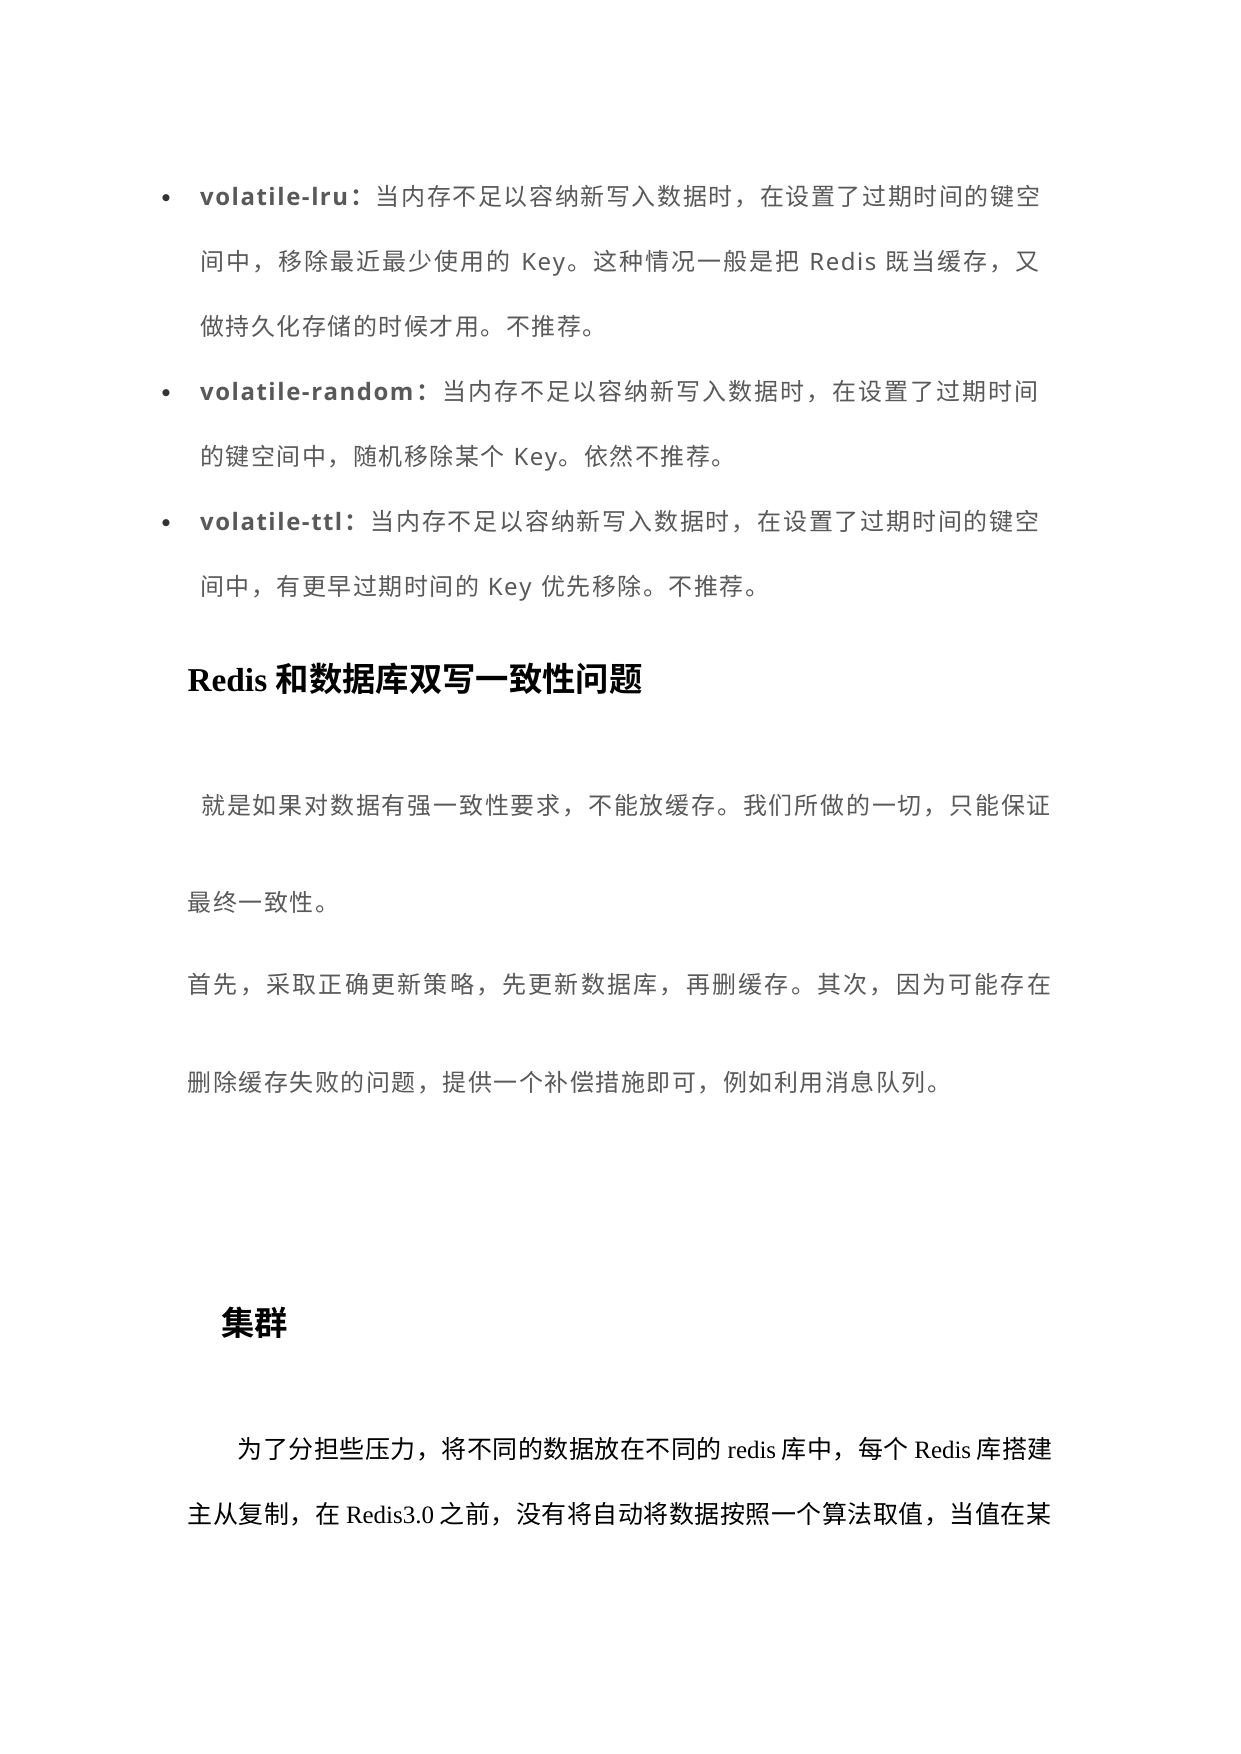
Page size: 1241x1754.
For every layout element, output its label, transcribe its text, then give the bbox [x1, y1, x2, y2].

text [187, 1415, 1053, 1545]
subtitle Redis 和数据库双写一致性问题 [187, 644, 1053, 709]
subtitle 集群 [187, 1288, 1053, 1353]
text 首先，采取正确更新策略，先更新数据库，再删缓存。其次，因为可能存在删除缓存失败的问题，提供一个补偿措施即可，例如利用消息队列。 [187, 951, 1053, 1113]
list volatile-ttl：当内存不足以容纳新写入数据时，在设置了过期时间的键空间中，有更早过期时间的 Key 优先移除。不推荐。 [162, 487, 1040, 617]
list volatile-lru：当内存不足以容纳新写入数据时，在设置了过期时间的键空间中，移除最近最少使用的 Key。这种情况一般是把 Redis 既当缓存，又做持久化存储的时候才用。不推荐。 [162, 162, 1040, 357]
list volatile-random：当内存不足以容纳新写入数据时，在设置了过期时间的键空间中，随机移除某个 Key。依然不推荐。 [162, 357, 1040, 487]
text 就是如果对数据有强一致性要求，不能放缓存。我们所做的一切，只能保证最终一致性。 [187, 771, 1053, 934]
